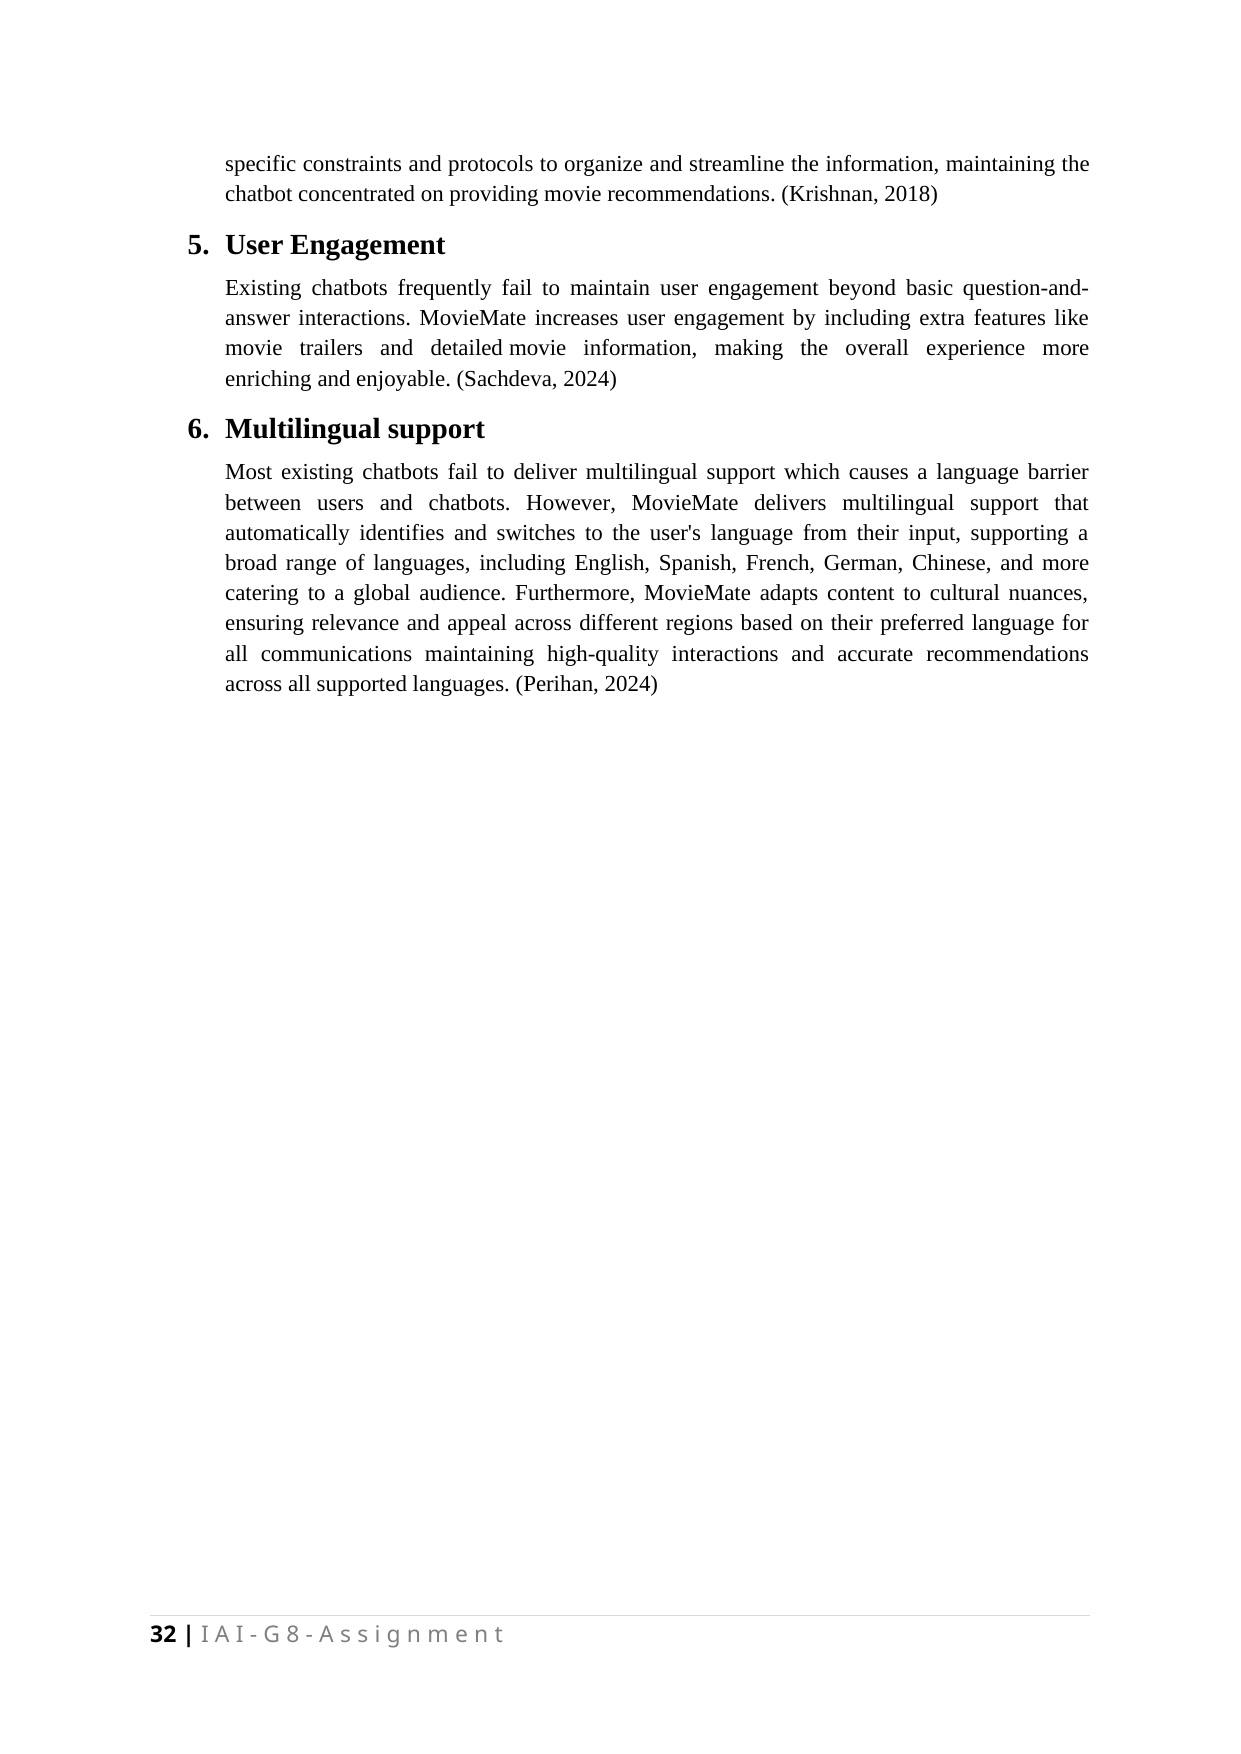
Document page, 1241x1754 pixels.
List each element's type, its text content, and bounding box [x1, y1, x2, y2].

subtitle User Engagement [187, 227, 1090, 261]
subtitle Multilingual support [187, 411, 1090, 445]
list Existing chatbots frequently fail to maintain user engagement beyond basic question-and-answer interactions. MovieMate increases user engagement by including extra features like movie trailers and detailed movie information, making the overall experience more enriching and enjoyable. (Sachdeva, 2024) [225, 274, 1090, 391]
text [225, 150, 1090, 207]
text Most existing chatbots fail to deliver multilingual support which causes a language barrier between users and chatbots. However, MovieMate delivers multilingual support that automatically identifies and switches to the user's language from their input, supporting a broad range of languages, including English, Spanish, French, German, Chinese, and more catering to a global audience. Furthermore, MovieMate adapts content to cultural nuances, ensuring relevance and appeal across different regions based on their preferred language for all communications maintaining high-quality interactions and accurate recommendations across all supported languages. (Perihan, 2024) [225, 458, 1090, 696]
